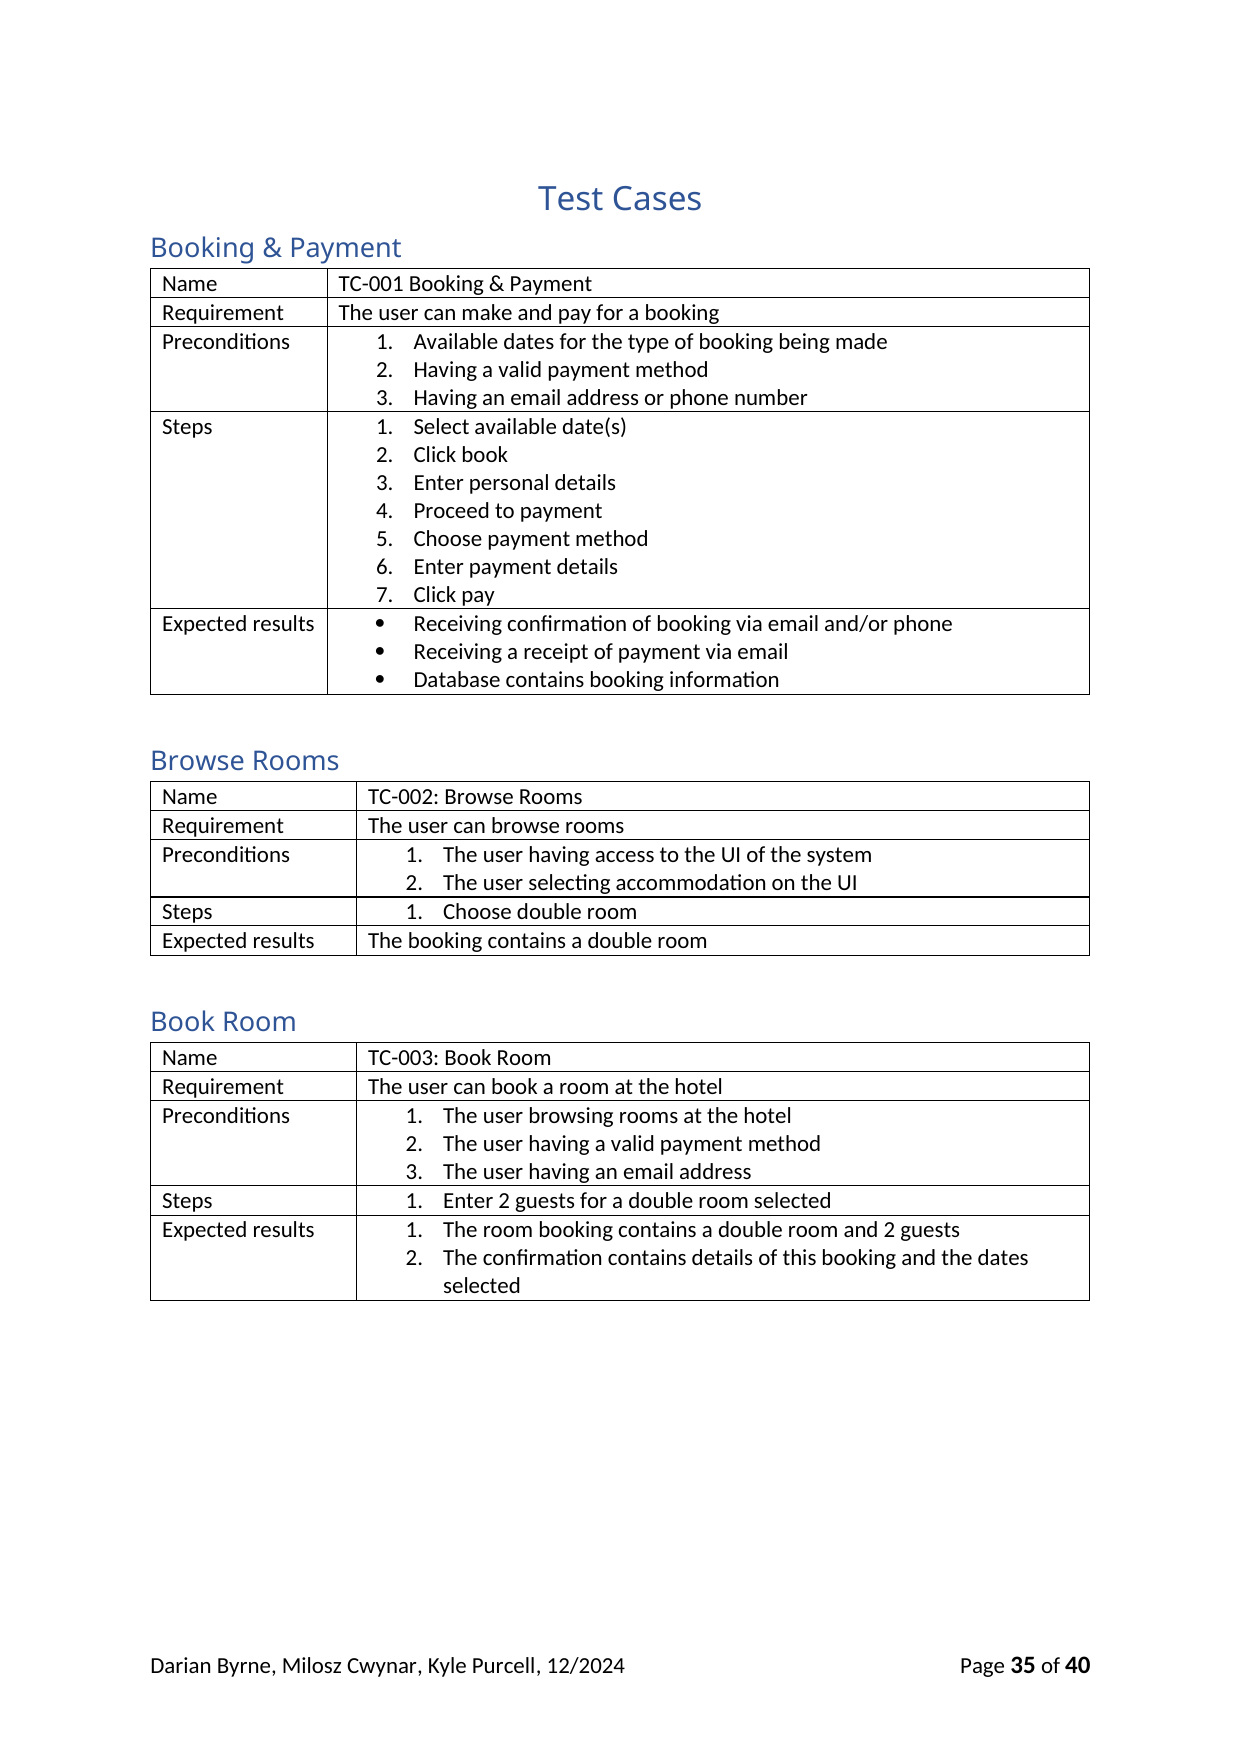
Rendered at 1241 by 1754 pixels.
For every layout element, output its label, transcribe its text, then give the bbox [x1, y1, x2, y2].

subtitle Test Cases [150, 175, 1090, 220]
table_cell The user browsing rooms at the hotel The user having a valid payment method The user having an email address [357, 1101, 1089, 1185]
table_header TC-003: Book Room [357, 1043, 1089, 1071]
subtitle Browse Rooms [150, 741, 1090, 778]
table_cell Receiving confirmation of booking via email and/or phone Receiving a receipt of payment via email Database contains booking information [328, 609, 1089, 693]
table_cell The user having access to the UI of the system The user selecting accommodation on the UI [357, 840, 1089, 896]
table_header Name [151, 1043, 356, 1071]
table_cell The user can browse rooms [357, 811, 1089, 839]
table_cell Steps [151, 898, 356, 925]
table_cell The user can book a room at the hotel [357, 1072, 1089, 1100]
table_cell Select available date(s) Click book Enter personal details Proceed to payment Choose payment method Enter payment details Click pay [328, 412, 1089, 608]
table_cell Expected results [151, 1216, 356, 1299]
table_cell The room booking contains a double room and 2 guests The confirmation contains details of this booking and the dates selected [357, 1216, 1089, 1299]
table_cell Expected results [151, 926, 356, 954]
table_cell Expected results [151, 609, 327, 693]
table_cell The user can make and pay for a booking [328, 298, 1089, 326]
table_cell Steps [151, 1186, 356, 1214]
table_cell Requirement [151, 1072, 356, 1100]
table_cell Enter 2 guests for a double room selected [357, 1186, 1089, 1214]
table_cell The booking contains a double room [357, 926, 1089, 954]
subtitle Book Room [150, 1002, 1090, 1039]
table_cell Available dates for the type of booking being made Having a valid payment method Having an email address or phone number [328, 327, 1089, 411]
subtitle Booking & Payment [150, 228, 1090, 265]
table_cell Requirement [151, 811, 356, 839]
table_header TC-001 Booking & Payment [328, 269, 1089, 297]
table_header Name [151, 782, 356, 810]
table_header Name [151, 269, 327, 297]
table_cell Preconditions [151, 327, 327, 411]
table_cell Steps [151, 412, 327, 608]
table_cell Preconditions [151, 840, 356, 896]
table_header TC-002: Browse Rooms [357, 782, 1089, 810]
table_cell Preconditions [151, 1101, 356, 1185]
table_cell Choose double room [357, 898, 1089, 925]
table_cell Requirement [151, 298, 327, 326]
